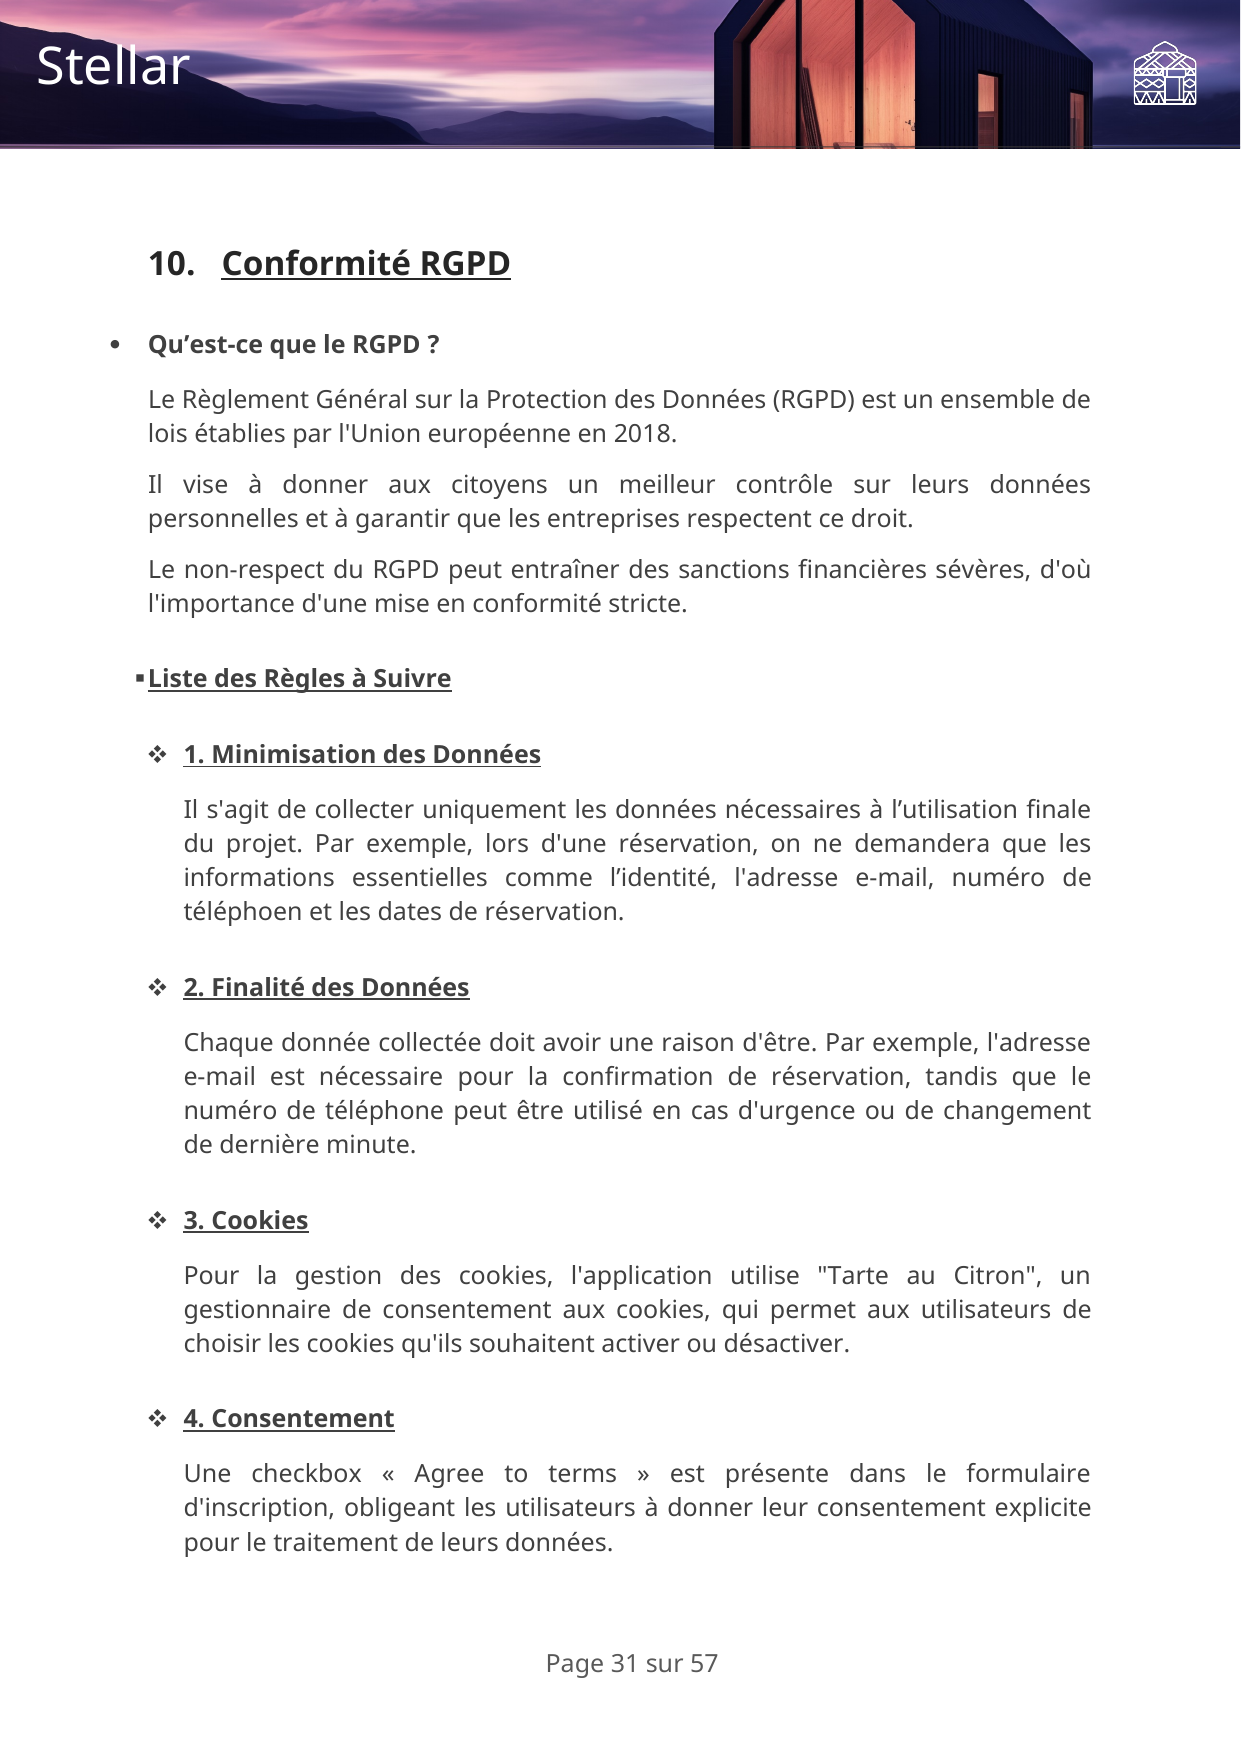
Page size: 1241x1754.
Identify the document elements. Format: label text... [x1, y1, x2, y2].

text Il vise à donner aux citoyens un meilleur contrôle sur leurs données personnelles et à garantir que les entreprises respectent ce droit. [148, 466, 1092, 534]
subtitle 2. Finalité des Données [146, 969, 1092, 1004]
text Le non-respect du RGPD peut entraîner des sanctions financières sévères, d'où l'importance d'une mise en conformité stricte. [148, 551, 1092, 619]
subtitle Qu’est-ce que le RGPD ? [111, 327, 1092, 361]
text Une checkbox « Agree to terms » est présente dans le formulaire d'inscription, obligeant les utilisateurs à donner leur consentement explicite pour le traitement de leurs données. [183, 1456, 1092, 1558]
subtitle Conformité RGPD [148, 240, 1092, 285]
picture [0, 0, 1241, 146]
subtitle 1. Minimisation des Données [146, 737, 1092, 771]
text Le Règlement Général sur la Protection des Données (RGPD) est un ensemble de lois établies par l'Union européenne en 2018. [148, 382, 1092, 450]
text Il s'agit de collecter uniquement les données nécessaires à l’utilisation finale du projet. Par exemple, lors d'une réservation, on ne demandera que les informations essentielles comme l’identité, l'adresse e-mail, numéro de téléphoen et les dates de réservation. [183, 792, 1092, 928]
subtitle 4. Consentement [146, 1401, 1092, 1435]
text Pour la gestion des cookies, l'application utilise "Tarte au Citron", un gestionnaire de consentement aux cookies, qui permet aux utilisateurs de choisir les cookies qu'ils souhaitent activer ou désactiver. [183, 1257, 1092, 1359]
subtitle 3. Cookies [146, 1202, 1092, 1236]
text Chaque donnée collectée doit avoir une raison d'être. Par exemple, l'adresse e-mail est nécessaire pour la confirmation de réservation, tandis que le numéro de téléphone peut être utilisé en cas d'urgence ou de changement de dernière minute. [183, 1024, 1092, 1161]
subtitle Liste des Règles à Suivre [134, 661, 1092, 695]
